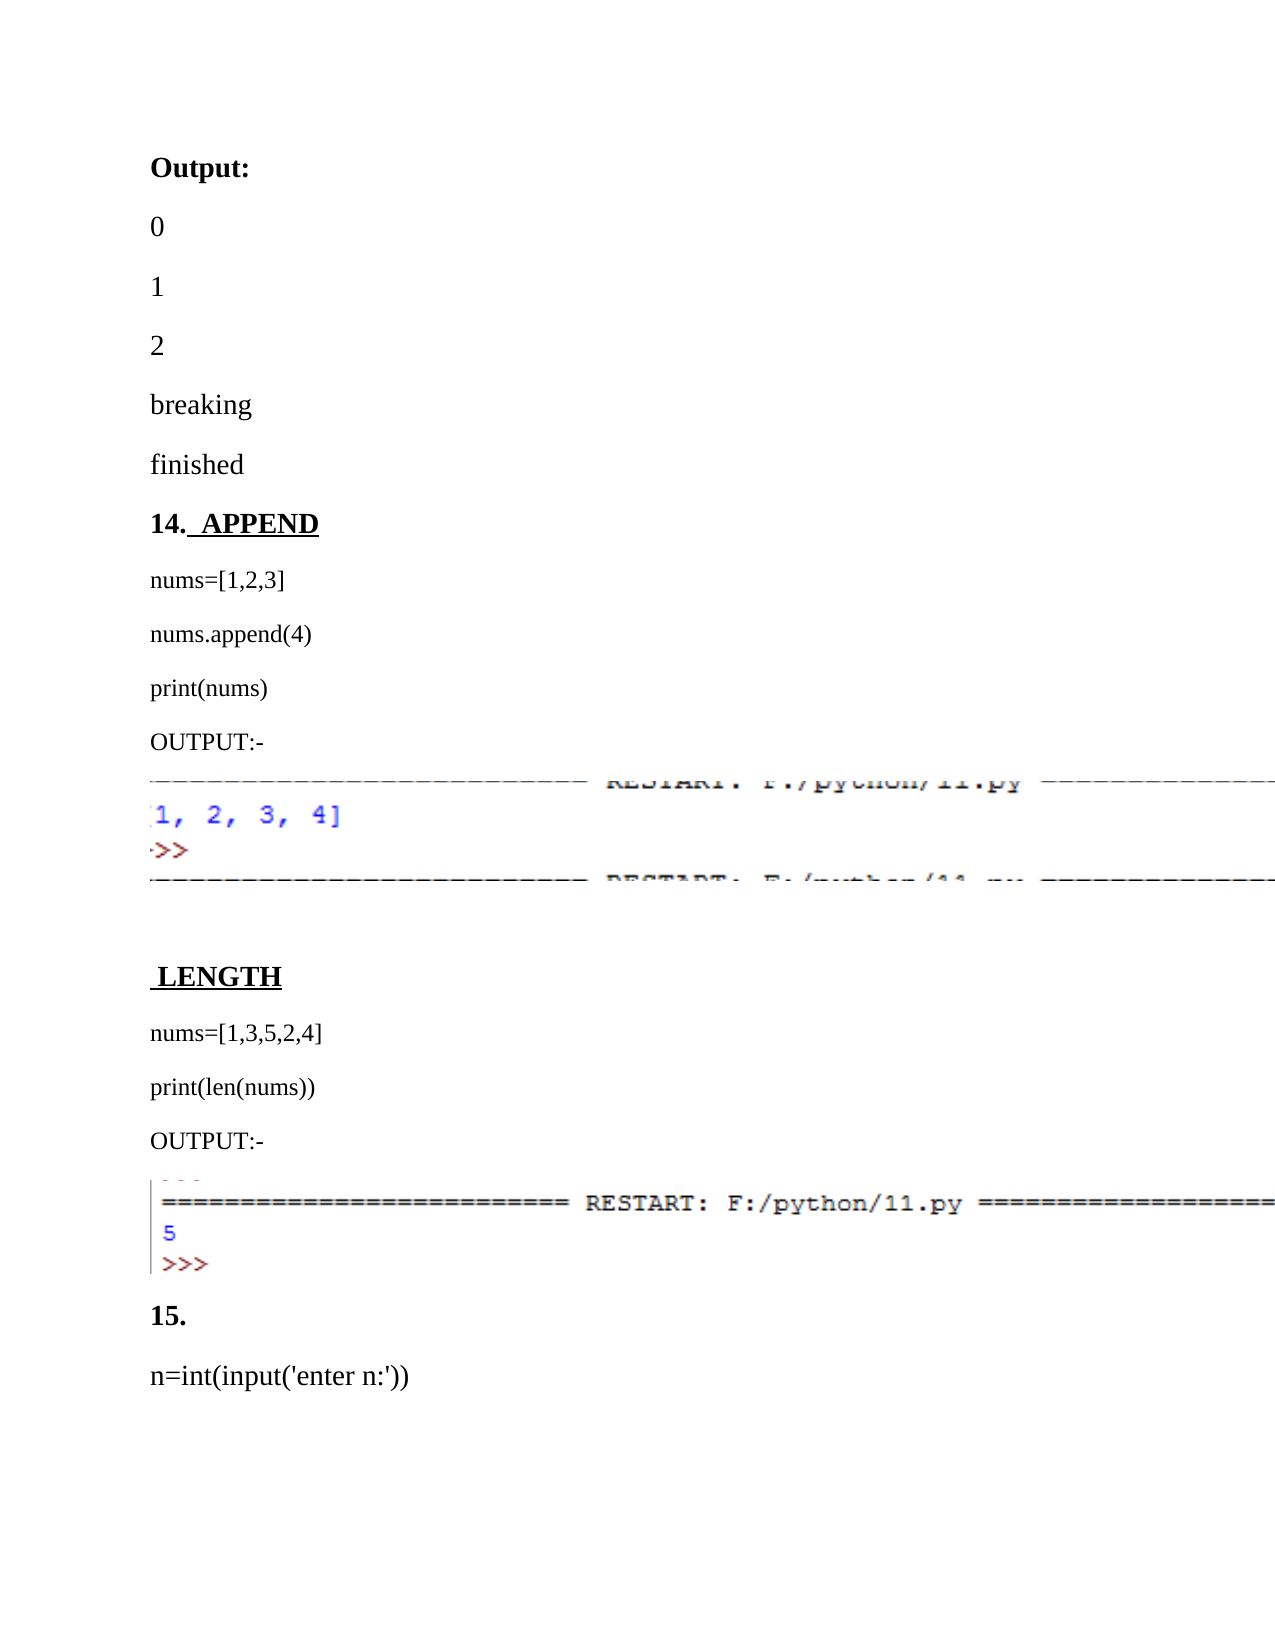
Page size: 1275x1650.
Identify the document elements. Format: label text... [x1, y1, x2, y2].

text LENGTH [150, 959, 1125, 992]
text OUTPUT:- [150, 1126, 1125, 1155]
text OUTPUT:- [150, 727, 1125, 756]
picture [150, 1180, 1275, 1274]
text 1 [150, 269, 1125, 302]
text n=int(input('enter n:')) [150, 1358, 1125, 1391]
picture [150, 781, 1275, 881]
text Output: [150, 150, 1125, 183]
text finished [150, 447, 1125, 480]
text print(nums) [150, 673, 1125, 702]
text 2 [150, 328, 1125, 362]
text 14. APPEND [150, 506, 1125, 540]
text nums.append(4) [150, 619, 1125, 648]
text 15. [150, 1298, 1125, 1332]
text breaking [150, 387, 1125, 421]
text nums=[1,3,5,2,4] [150, 1018, 1125, 1047]
text nums=[1,2,3] [150, 566, 1125, 594]
text 0 [150, 209, 1125, 243]
text print(len(nums)) [150, 1072, 1125, 1101]
